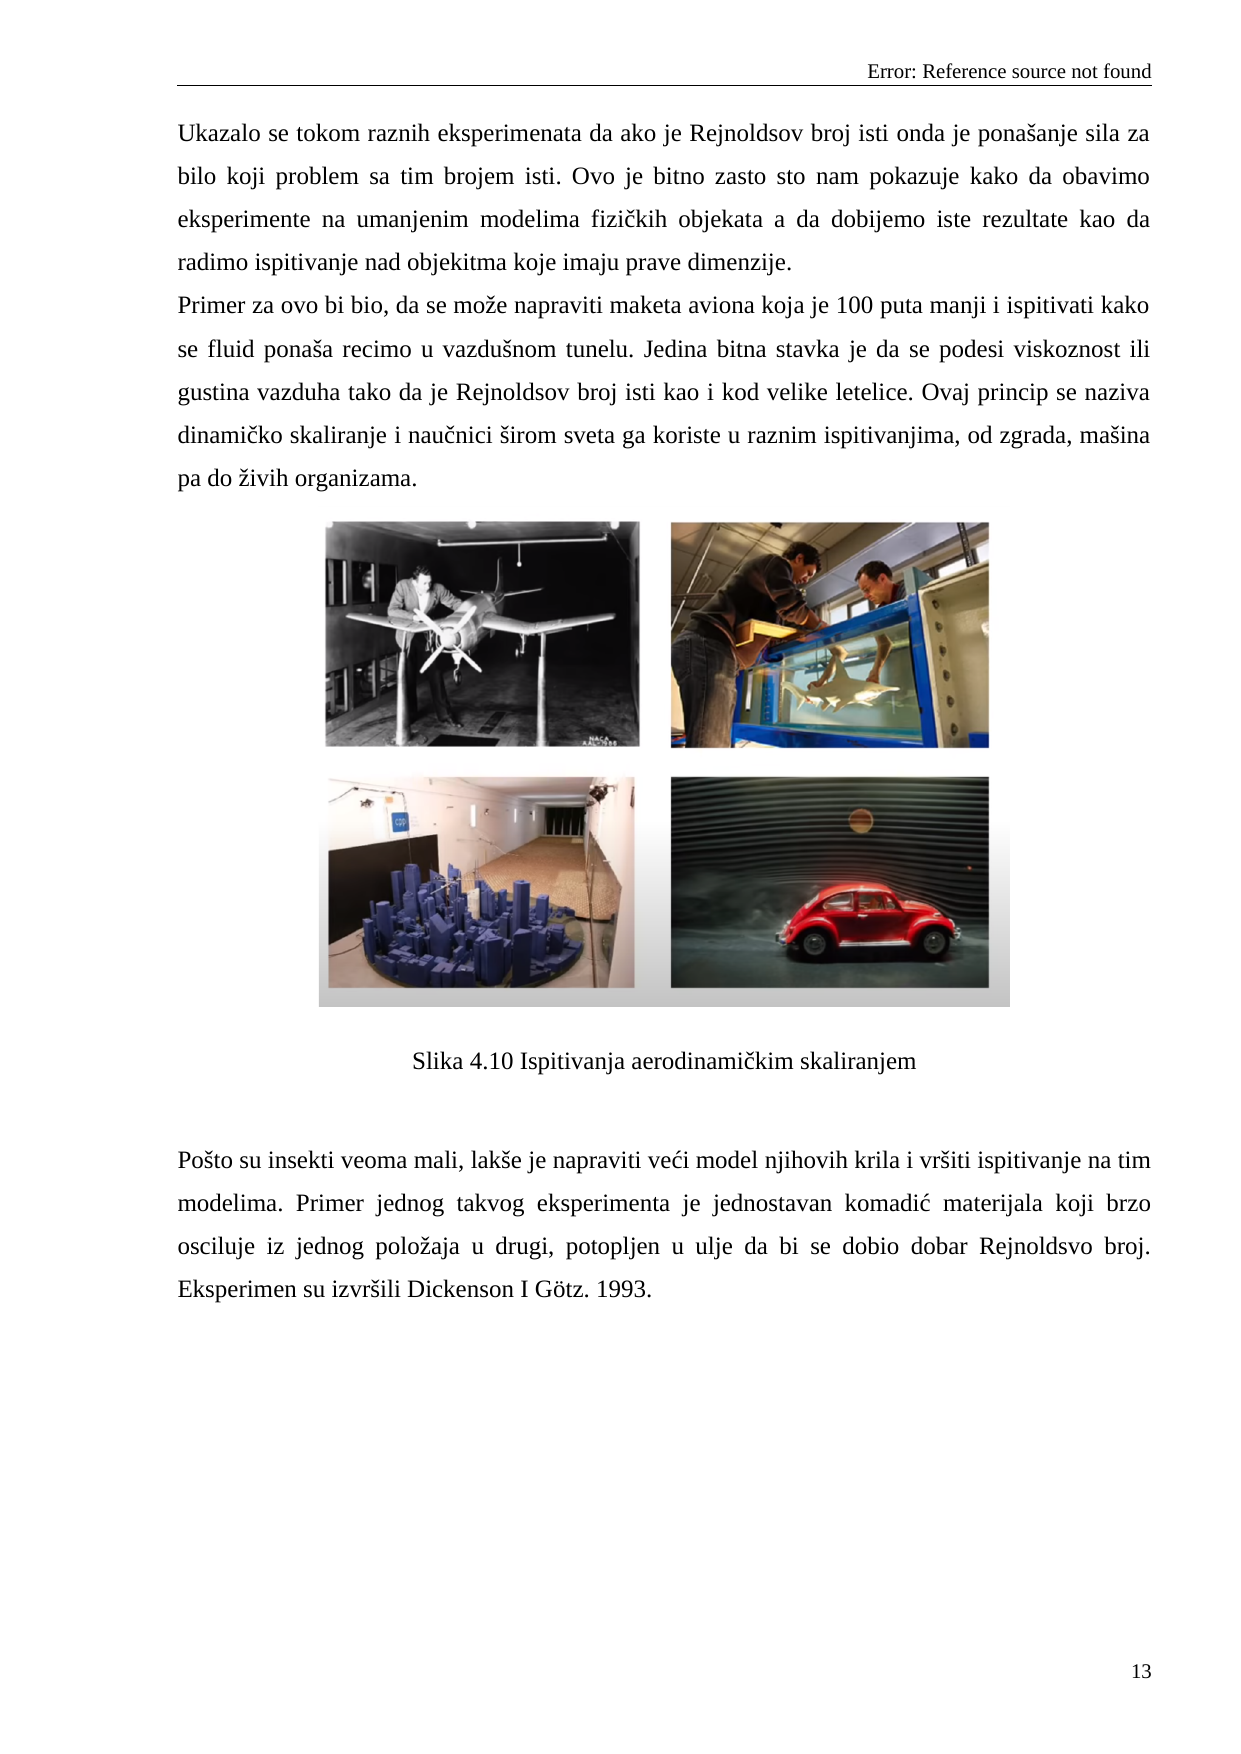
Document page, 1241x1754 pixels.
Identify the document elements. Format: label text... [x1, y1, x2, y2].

text Primer za ovo bi bio, da se može napraviti maketa aviona koja je 100 puta manji i ispitivati kako se fluid ponaša recimo u vazdušnom tunelu. Jedina bitna stavka je da se podesi viskoznost ili gustina vazduha tako da je Rejnoldsov broj isti kao i kod velike letelice. Ovaj princip se naziva dinamičko skaliranje i naučnici širom sveta ga koriste u raznim ispitivanjima, od zgrada, mašina pa do živih organizama. [177, 291, 1152, 492]
picture [318, 506, 1010, 1007]
text Ukazalo se tokom raznih eksperimenata da ako je Rejnoldsov broj isti onda je ponašanje sila za bilo koji problem sa tim brojem isti. Ovo je bitno zasto sto nam pokazuje kako da obavimo eksperimente na umanjenim modelima fizičkih objekata a da dobijemo iste rezultate kao da radimo ispitivanje nad objekitma koje imaju prave dimenzije. [177, 118, 1152, 276]
text Pošto su insekti veoma mali, lakše je napraviti veći model njihovih krila i vršiti ispitivanje na tim modelima. Primer jednog takvog eksperimenta je jednostavan komadić materijala koji brzo osciluje iz jednog položaja u drugi, potopljen u ulje da bi se dobio dobar Rejnoldsvo broj. Eksperimen su izvršili Dickenson I Götz. 1993. [177, 1145, 1152, 1303]
